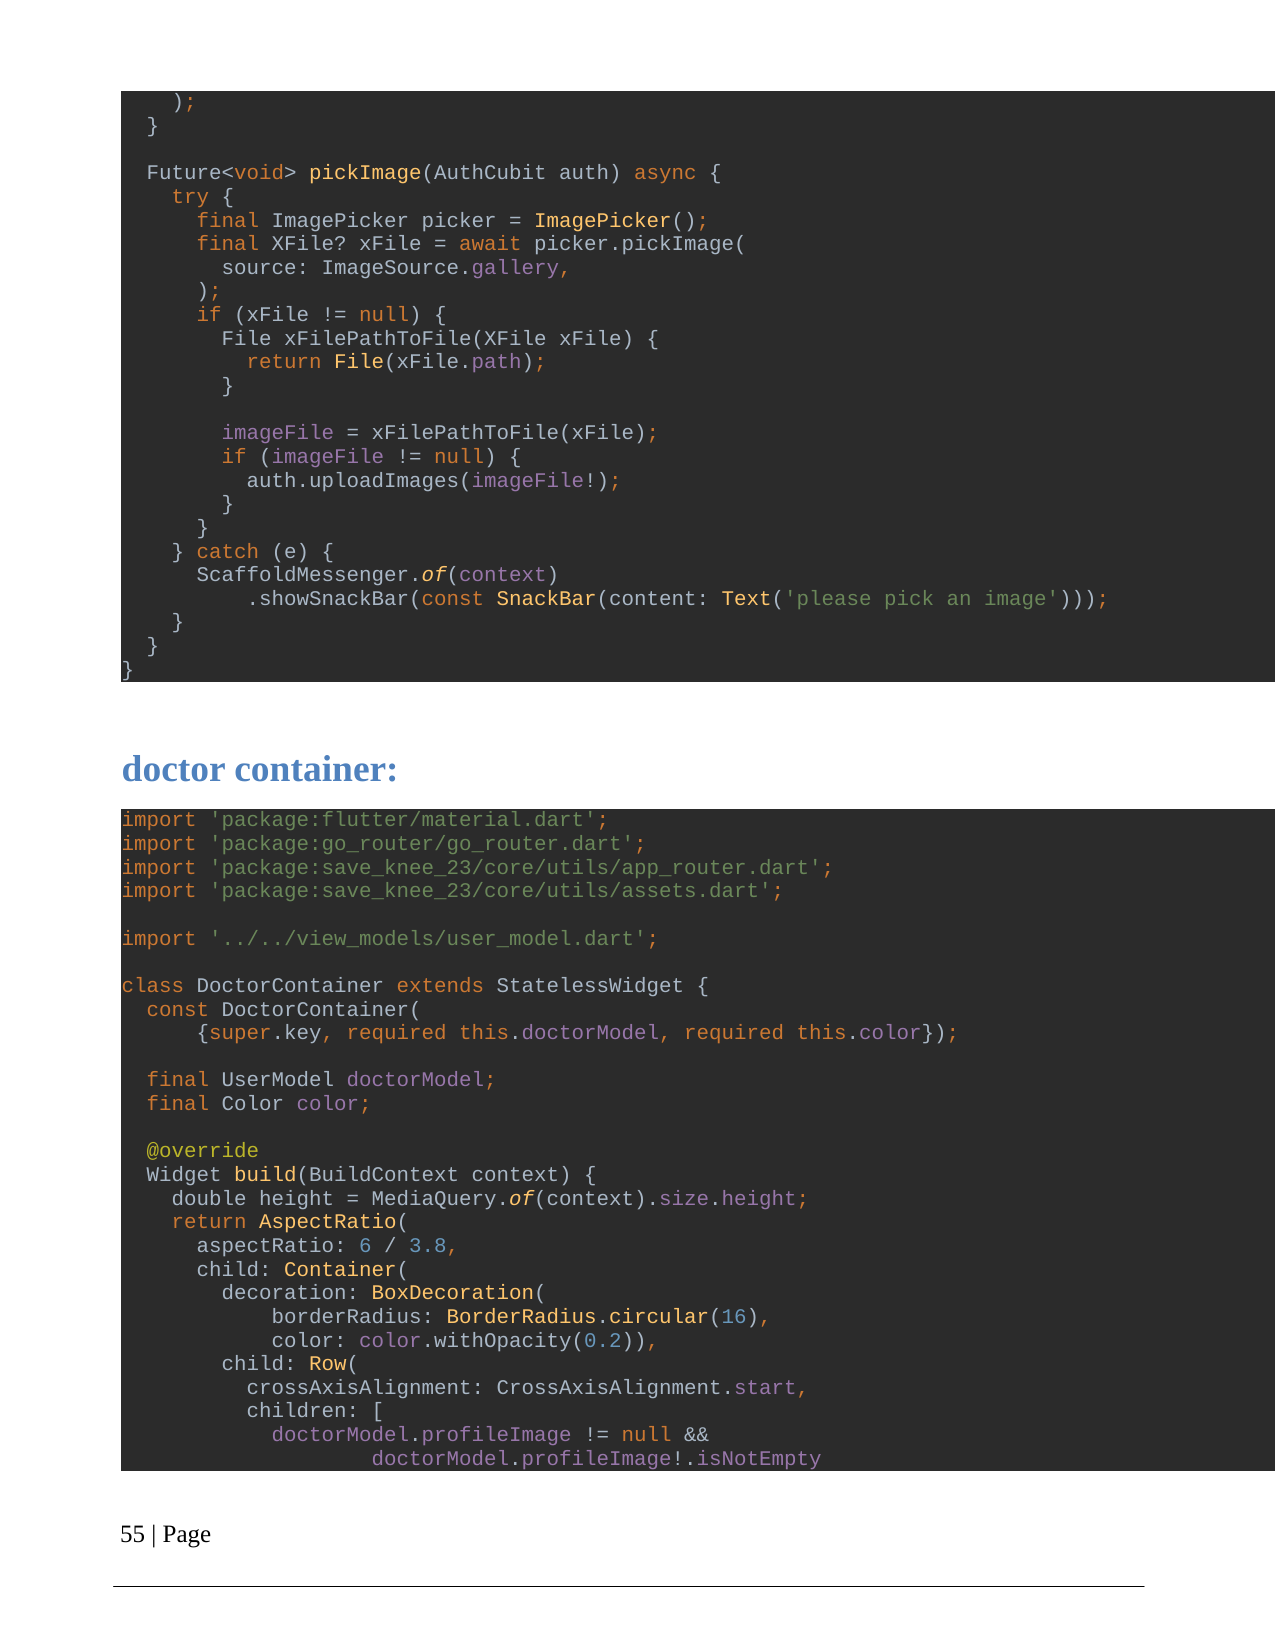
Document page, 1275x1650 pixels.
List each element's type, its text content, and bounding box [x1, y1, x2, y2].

text doctor container: [121, 746, 1275, 789]
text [121, 809, 1275, 1471]
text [121, 91, 1275, 682]
